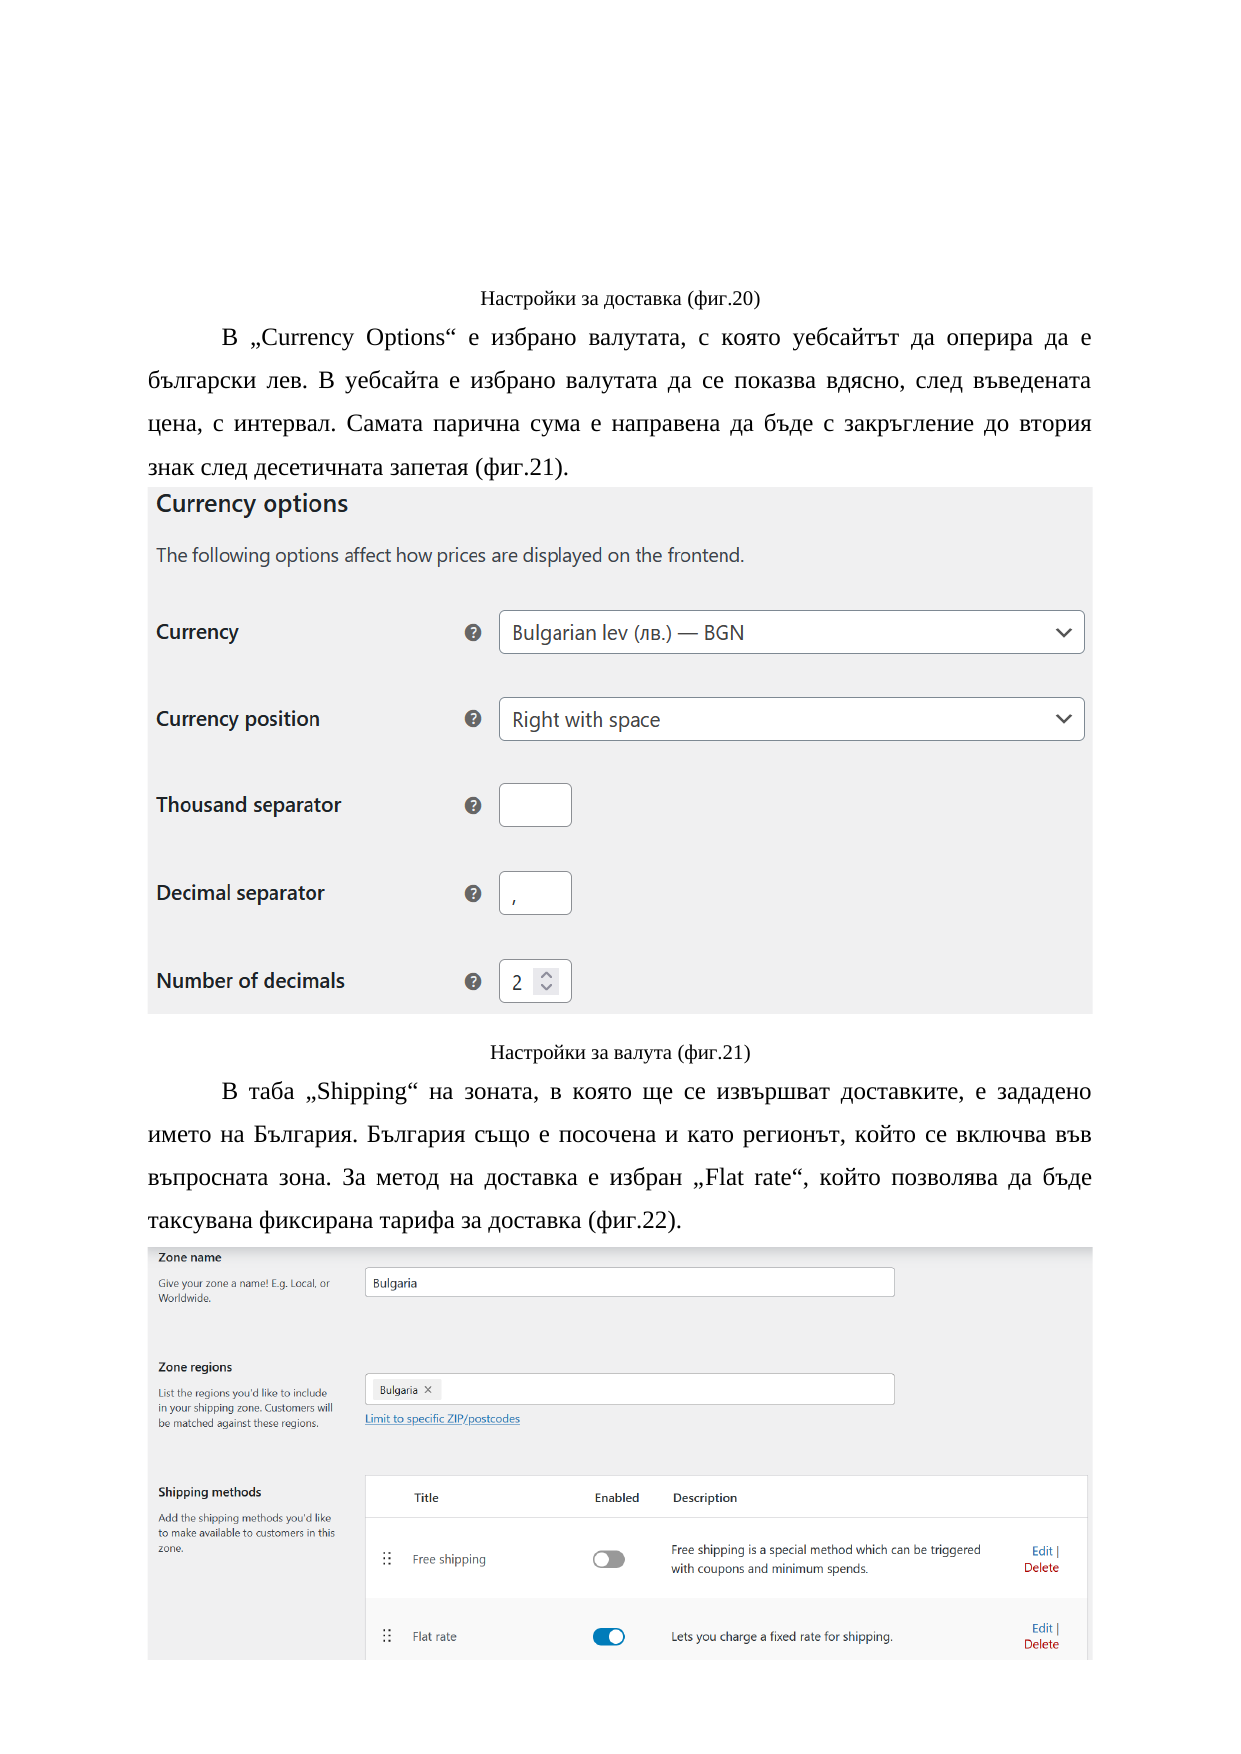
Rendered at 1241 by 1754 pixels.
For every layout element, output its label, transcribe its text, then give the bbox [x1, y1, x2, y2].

text Настройки за доставка (фиг.20) [148, 286, 1093, 310]
text В таба „Shipping“ на зоната, в която ще се извършват доставките, е зададено името на България. България също е посочена и като регионът, който се включва във въпросната зона. За метод на доставка е избран „Flat rate“, който позволява да бъде таксувана фиксирана тарифа за доставка (фиг.22). [148, 1076, 1093, 1234]
text Настройки за валута (фиг.21) [148, 1014, 1093, 1064]
picture [147, 487, 1093, 1014]
text В „Currency Options“ е избрано валутата, с която уебсайтът да оперира да е български лев. В уебсайта е избрано валутата да се показва вдясно, след въведената цена, с интервал. Самата парична сума е направена да бъде с закръгление до втория знак след десетичната запетая (фиг.21). [148, 322, 1093, 480]
picture [147, 1247, 1093, 1660]
